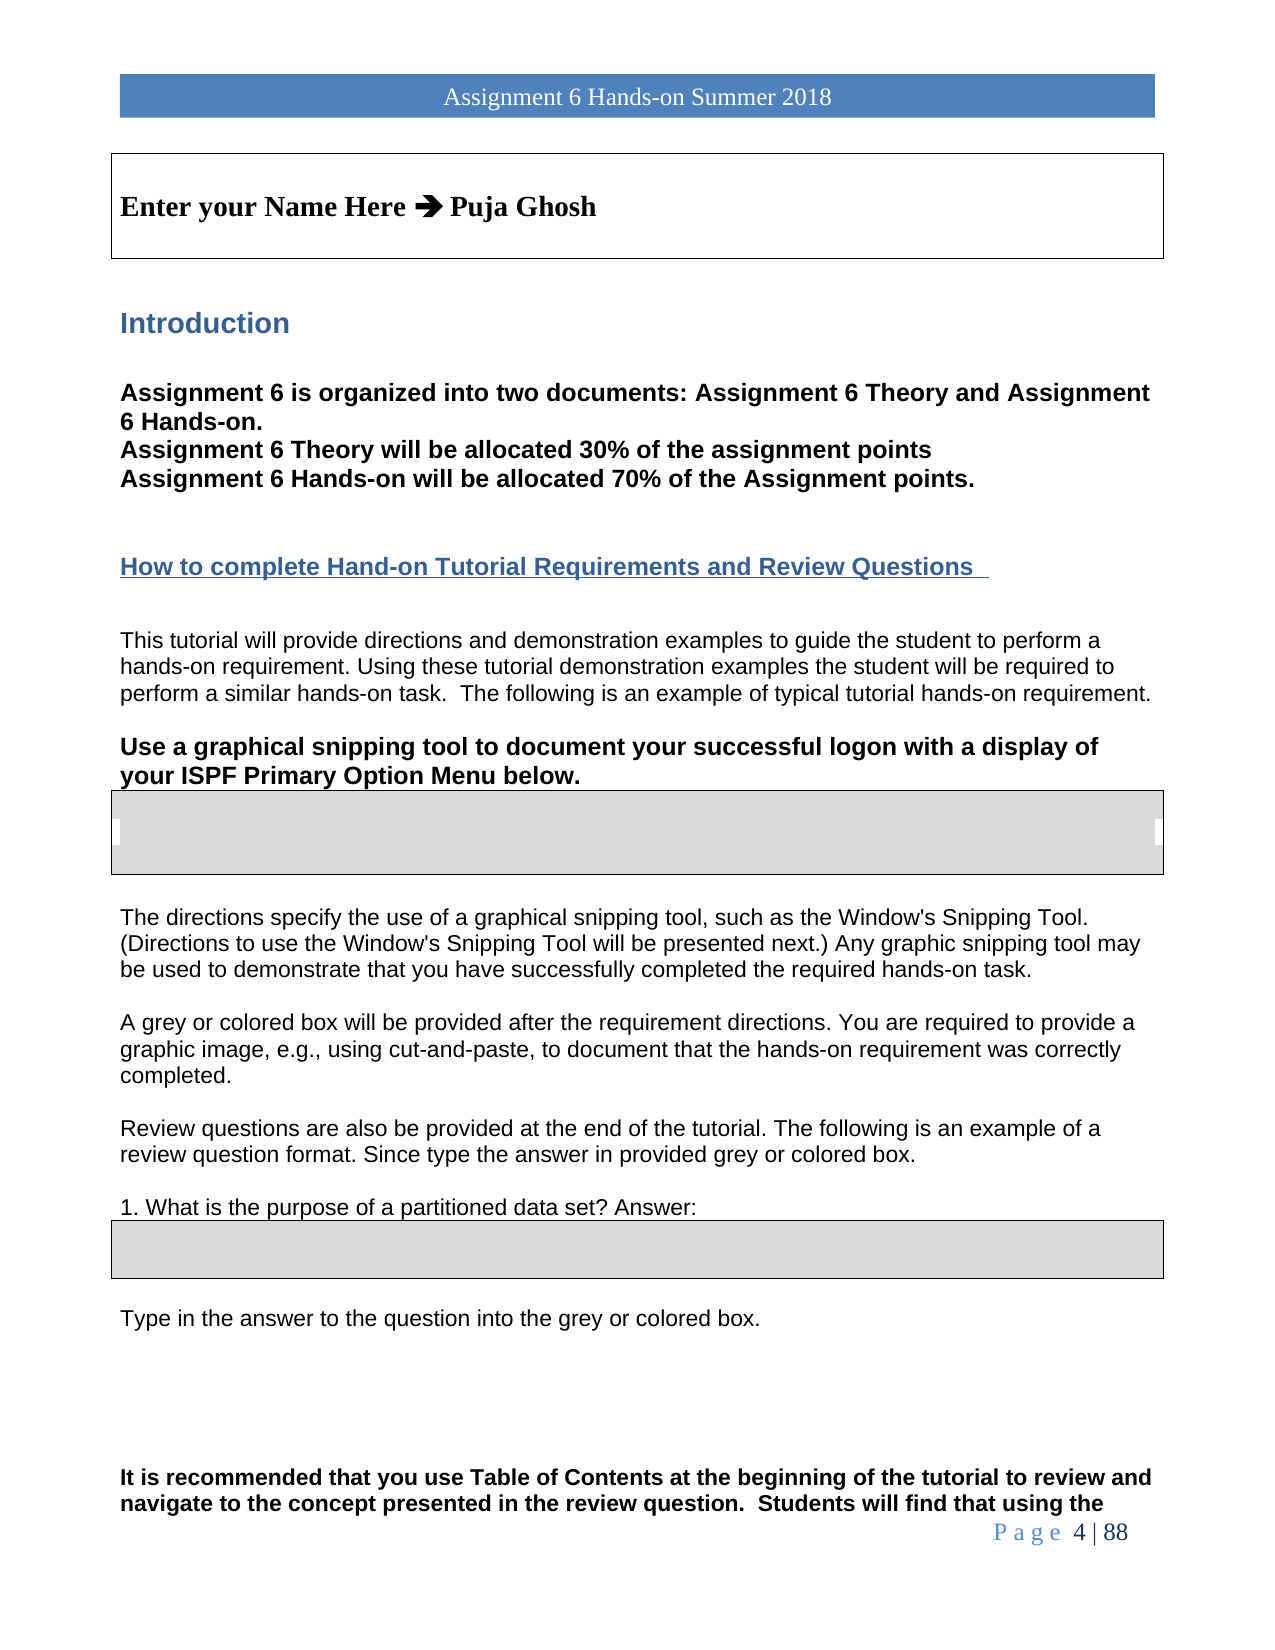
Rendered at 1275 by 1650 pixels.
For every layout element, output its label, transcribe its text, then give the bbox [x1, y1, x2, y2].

text This tutorial will provide directions and demonstration examples to guide the student to perform a hands-on requirement. Using these tutorial demonstration examples the student will be required to perform a similar hands-on task. The following is an example of typical tutorial hands-on requirement. [120, 627, 1155, 706]
subtitle Introduction [120, 306, 1155, 339]
text Review questions are also be provided at the end of the tutorial. The following is an example of a review question format. Since type the answer in provided grey or colored box. [120, 1114, 1155, 1167]
text Use a graphical snipping tool to document your successful logon with a display of your ISPF Primary Option Menu below. [120, 732, 1155, 790]
text Type in the answer to the question into the grey or colored box. [120, 1305, 1155, 1332]
text 1. What is the purpose of a partitioned data set? Answer: [120, 1194, 1155, 1220]
text Assignment 6 Hands-on will be allocated 70% of the Assignment points. [120, 464, 1155, 493]
text A grey or colored box will be provided after the requirement directions. You are required to provide a graphic image, e.g., using cut-and-paste, to document that the hands-on requirement was correctly completed. [120, 1009, 1155, 1088]
text Assignment 6 is organized into two documents: Assignment 6 Theory and Assignment 6 Hands-on. [120, 378, 1155, 436]
text Enter your Name Here Puja Ghosh [120, 189, 1155, 223]
text The directions specify the use of a graphical snipping tool, such as the Window's Snipping Tool. (Directions to use the Window's Snipping Tool will be presented next.) Any graphic snipping tool may be used to demonstrate that you have successfully completed the required hands-on task. [120, 904, 1155, 983]
subtitle How to complete Hand-on Tutorial Requirements and Review Questions [120, 552, 1155, 581]
text Assignment 6 Theory will be allocated 30% of the assignment points [120, 436, 1155, 464]
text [120, 1463, 1155, 1516]
